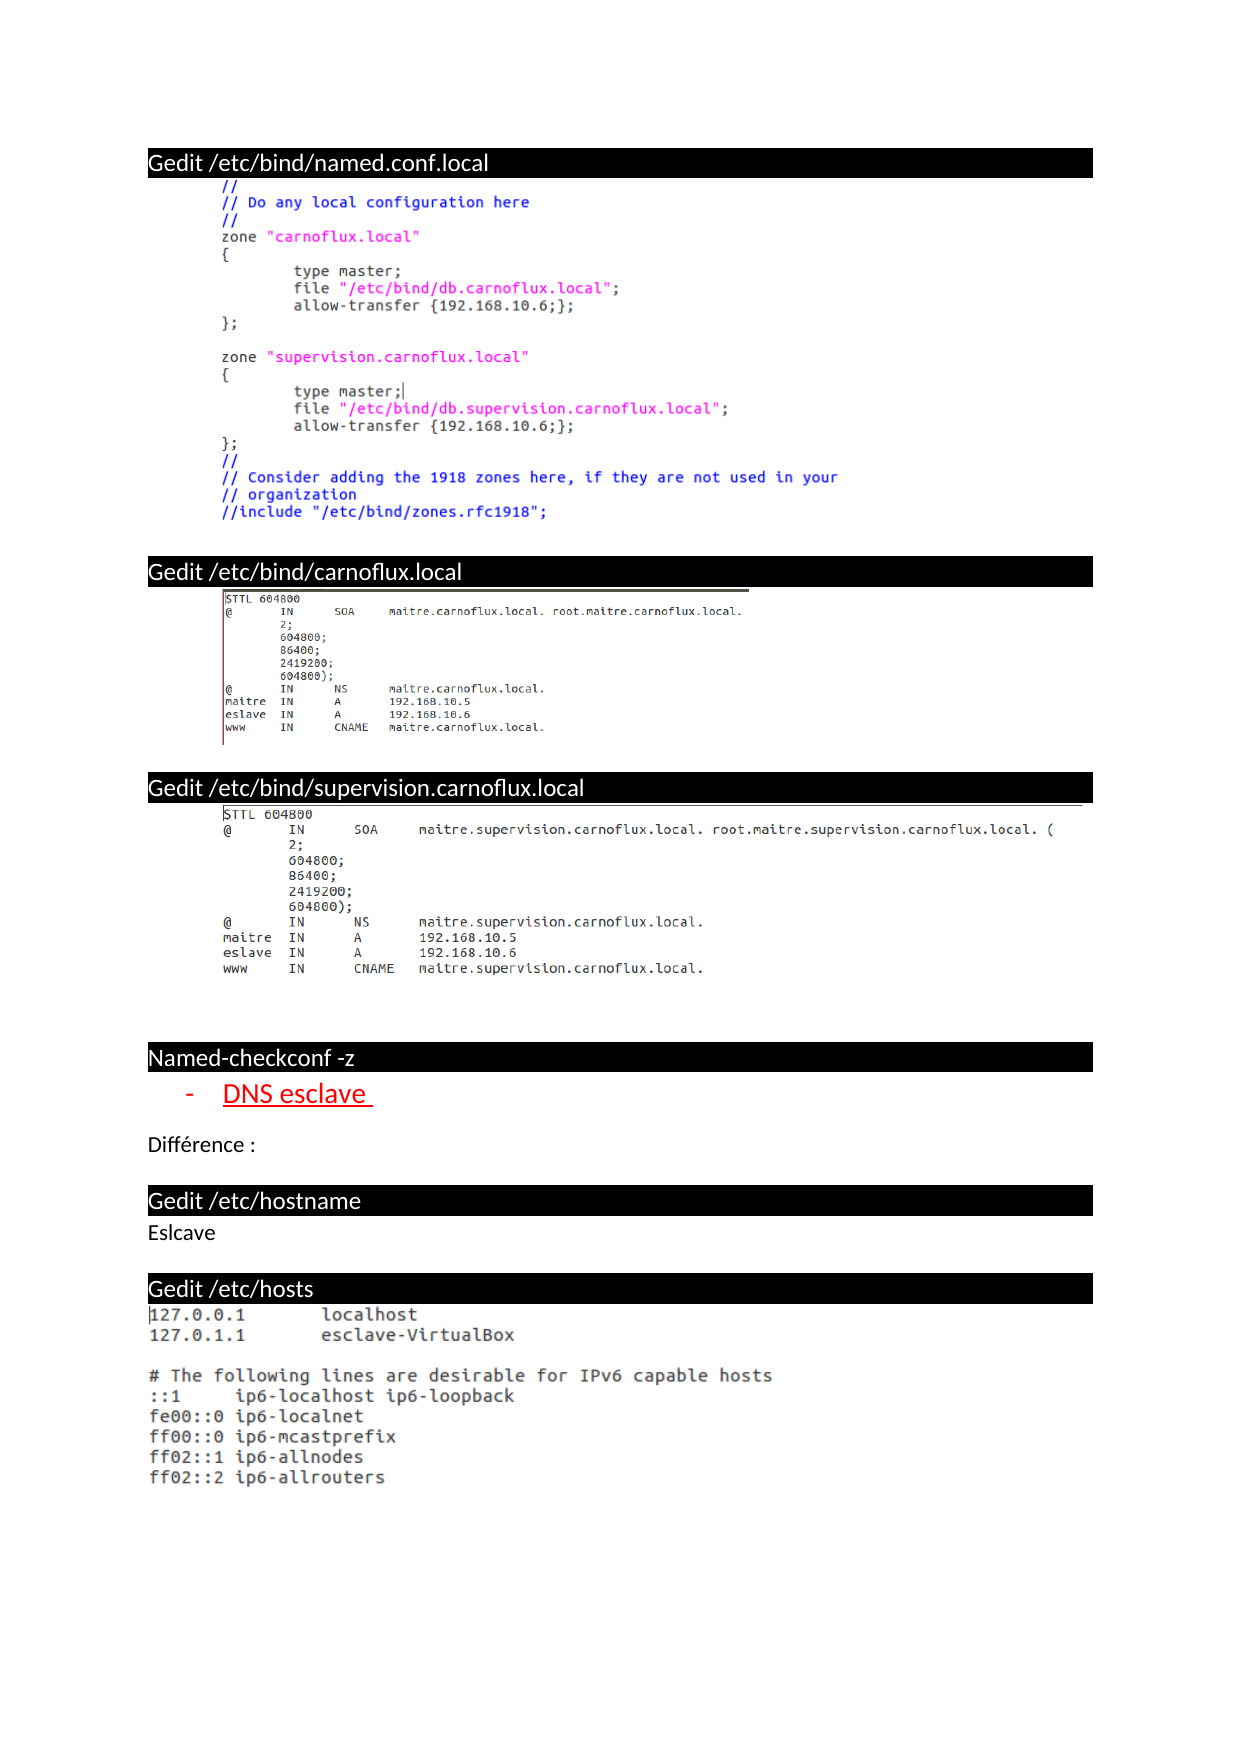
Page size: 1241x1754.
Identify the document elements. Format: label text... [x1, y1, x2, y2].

text Différence : [148, 1130, 1093, 1158]
picture [147, 1306, 777, 1489]
subtitle Gedit /etc/bind/supervision.carnoflux.local [148, 772, 1093, 803]
picture [222, 180, 846, 530]
subtitle Gedit /etc/hostname [148, 1185, 1093, 1216]
subtitle Gedit /etc/bind/carnoflux.local [148, 556, 1093, 587]
picture [222, 589, 749, 745]
subtitle Named-checkconf -z [148, 1042, 1093, 1072]
text Eslcave [148, 1218, 1093, 1246]
subtitle Gedit /etc/hosts [148, 1273, 1093, 1304]
picture [222, 805, 1083, 985]
text DNS esclave [185, 1075, 1093, 1110]
subtitle Gedit /etc/bind/named.conf.local [148, 148, 1093, 178]
